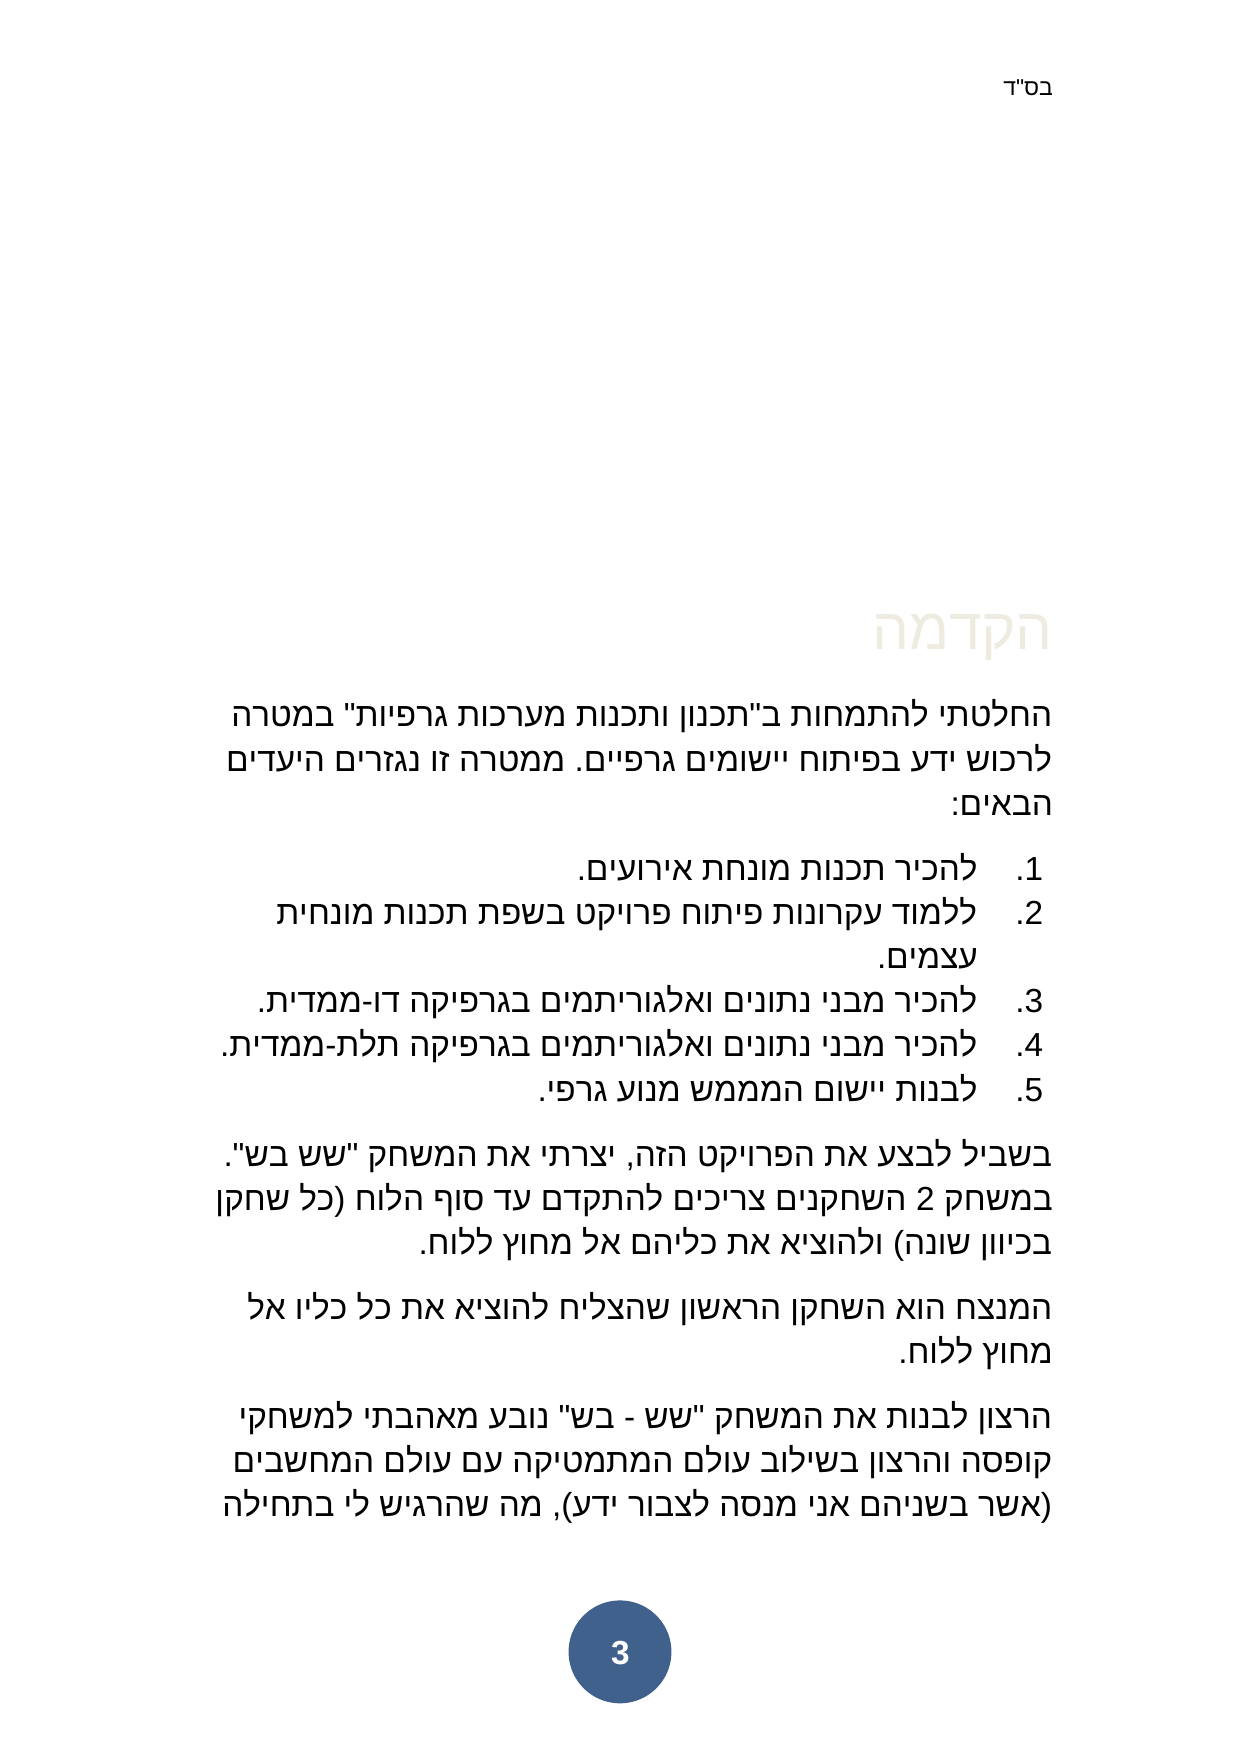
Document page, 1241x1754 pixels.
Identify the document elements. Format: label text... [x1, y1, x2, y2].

text המנצח הוא השחקן הראשון שהצליח להוציא את כל כליו אל מחוץ ללוח. [187, 1288, 1053, 1371]
list להכיר מבני נתונים ואלגוריתמים בגרפיקה תלת-ממדית. [187, 1026, 1015, 1064]
list ללמוד עקרונות פיתוח פרויקט בשפת תכנות מונחית עצמים. [187, 893, 1015, 976]
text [187, 1397, 1053, 1524]
text בשביל לבצע את הפרויקט הזה, יצרתי את המשחק "שש בש". במשחק 2 השחקנים צריכים להתקדם עד סוף הלוח (כל שחקן בכיוון שונה) ולהוציא את כליהם אל מחוץ ללוח. [187, 1135, 1053, 1261]
list להכיר מבני נתונים ואלגוריתמים בגרפיקה דו-ממדית. [187, 981, 1015, 1020]
list לבנות יישום המממש מנוע גרפי. [187, 1070, 1015, 1108]
text החלטתי להתמחות ב"תכנון ותכנות מערכות גרפיות" במטרה לרכוש ידע בפיתוח יישומים גרפיים. ממטרה זו נגזרים היעדים הבאים: [187, 696, 1053, 822]
list להכיר תכנות מונחת אירועים. [187, 849, 1015, 887]
text הקדמה [187, 595, 1053, 662]
